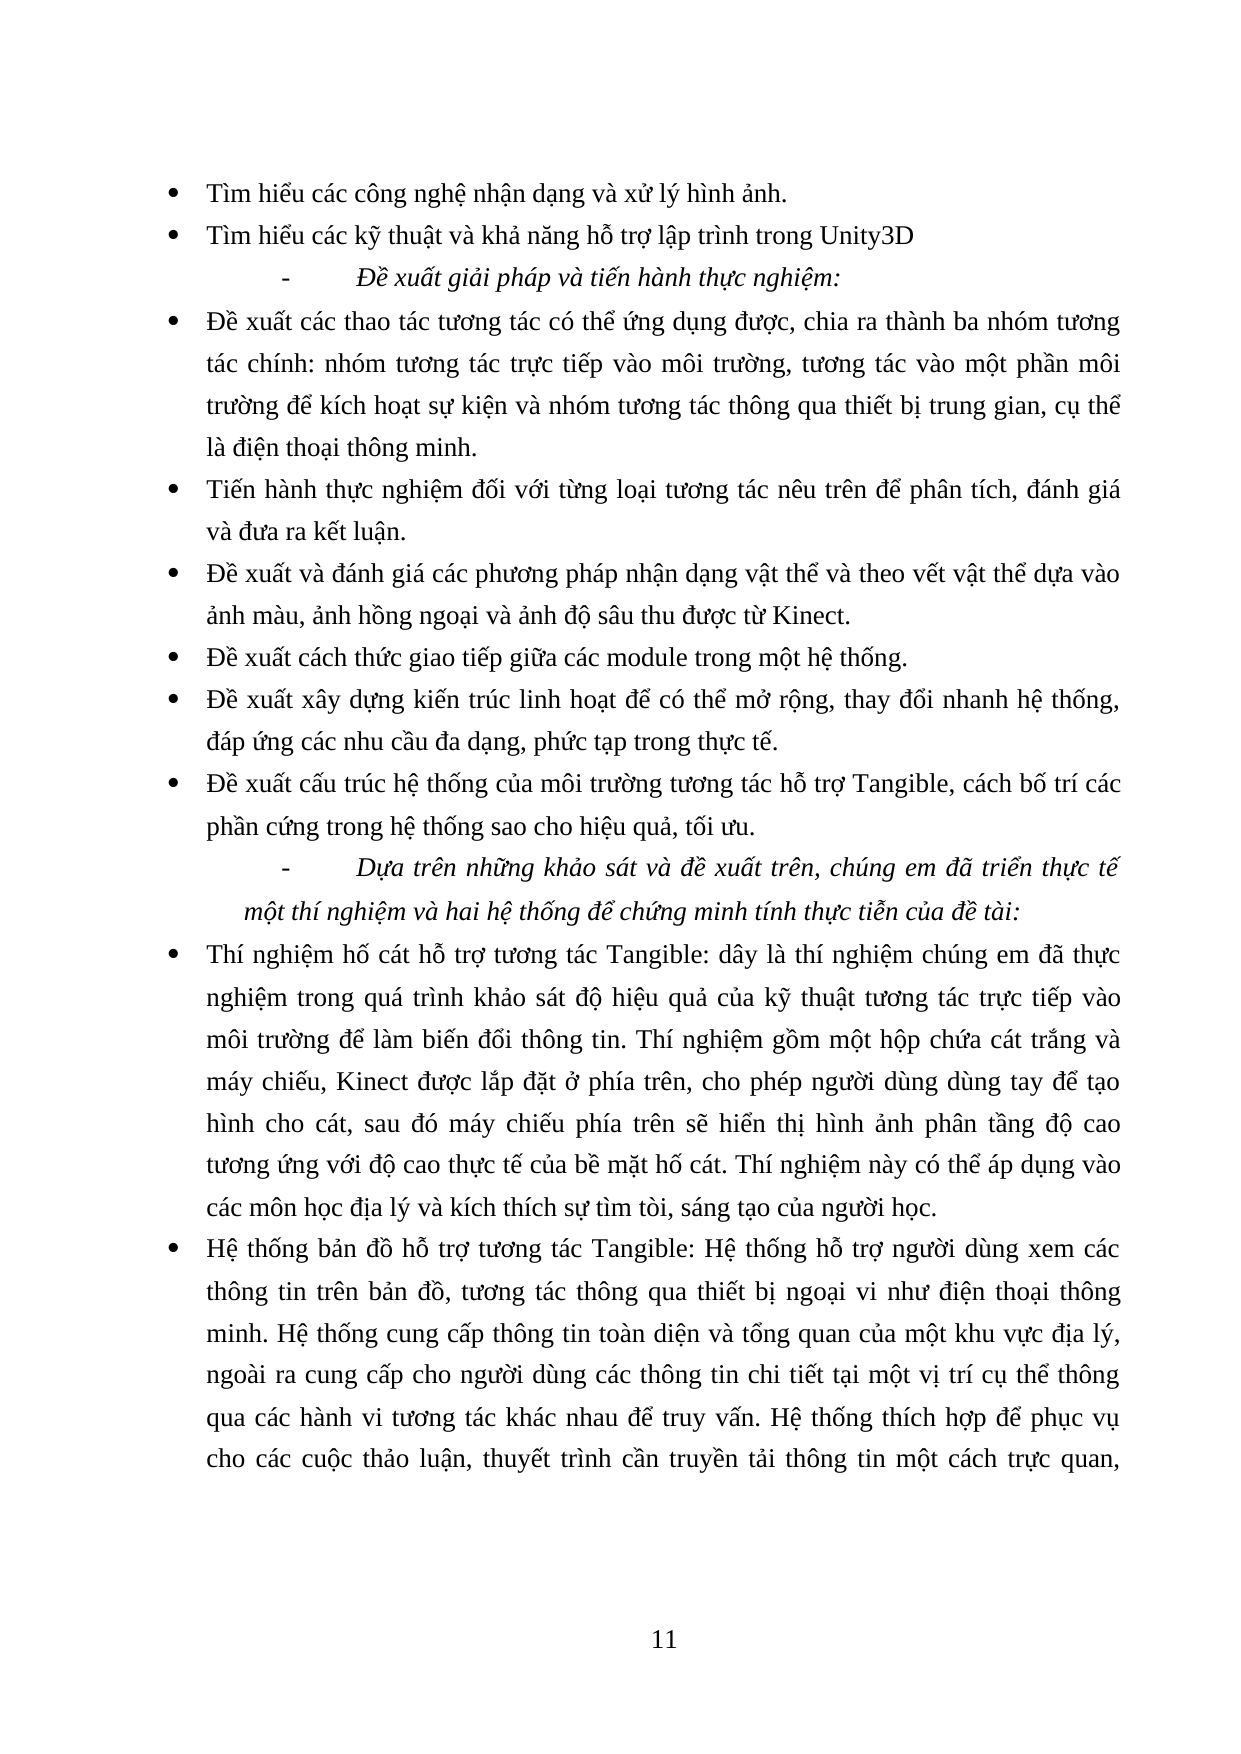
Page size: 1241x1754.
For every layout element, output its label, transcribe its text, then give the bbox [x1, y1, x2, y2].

text Tìm hiểu các kỹ thuật và khả năng hỗ trợ lập trình trong Unity3D [169, 219, 1122, 251]
text Thí nghiệm hố cát hỗ trợ tương tác Tangible: dây là thí nghiệm chúng em đã thực nghiệm trong quá trình khảo sát độ hiệu quả của kỹ thuật tương tác trực tiếp vào môi trường để làm biến đổi thông tin. Thí nghiệm gồm một hộp chứa cát trắng và máy chiếu, Kinect được lắp đặt ở phía trên, cho phép người dùng dùng tay để tạo hình cho cát, sau đó máy chiếu phía trên sẽ hiển thị hình ảnh phân tầng độ cao tương ứng với độ cao thực tế của bề mặt hố cát. Thí nghiệm này có thể áp dụng vào các môn học địa lý và kích thích sự tìm tòi, sáng tạo của người học. [169, 939, 1122, 1222]
text Tìm hiểu các công nghệ nhận dạng và xử lý hình ảnh. [169, 177, 1122, 208]
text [169, 1233, 1122, 1474]
text Đề xuất các thao tác tương tác có thể ứng dụng được, chia ra thành ba nhóm tương tác chính: nhóm tương tác trực tiếp vào môi trường, tương tác vào một phần môi trường để kích hoạt sự kiện và nhóm tương tác thông qua thiết bị trung gian, cụ thể là điện thoại thông minh. [169, 305, 1122, 462]
text Đề xuất cách thức giao tiếp giữa các module trong một hệ thống. [169, 641, 1122, 672]
text Đề xuất cấu trúc hệ thống của môi trường tương tác hỗ trợ Tangible, cách bố trí các phần cứng trong hệ thống sao cho hiệu quả, tối ưu. [169, 767, 1122, 841]
subtitle Đề xuất giải pháp và tiến hành thực nghiệm: [244, 262, 1122, 293]
text Tiến hành thực nghiệm đối với từng loại tương tác nêu trên để phân tích, đánh giá và đưa ra kết luận. [169, 473, 1122, 546]
text Đề xuất xây dựng kiến trúc linh hoạt để có thể mở rộng, thay đổi nhanh hệ thống, đáp ứng các nhu cầu đa dạng, phức tạp trong thực tế. [169, 683, 1122, 757]
text Đề xuất và đánh giá các phương pháp nhận dạng vật thể và theo vết vật thể dựa vào ảnh màu, ảnh hồng ngoại và ảnh độ sâu thu được từ Kinect. [169, 557, 1122, 630]
subtitle Dựa trên những khảo sát và đề xuất trên, chúng em đã triển thực tế một thí nghiệm và hai hệ thống để chứng minh tính thực tiễn của đề tài: [244, 852, 1122, 926]
